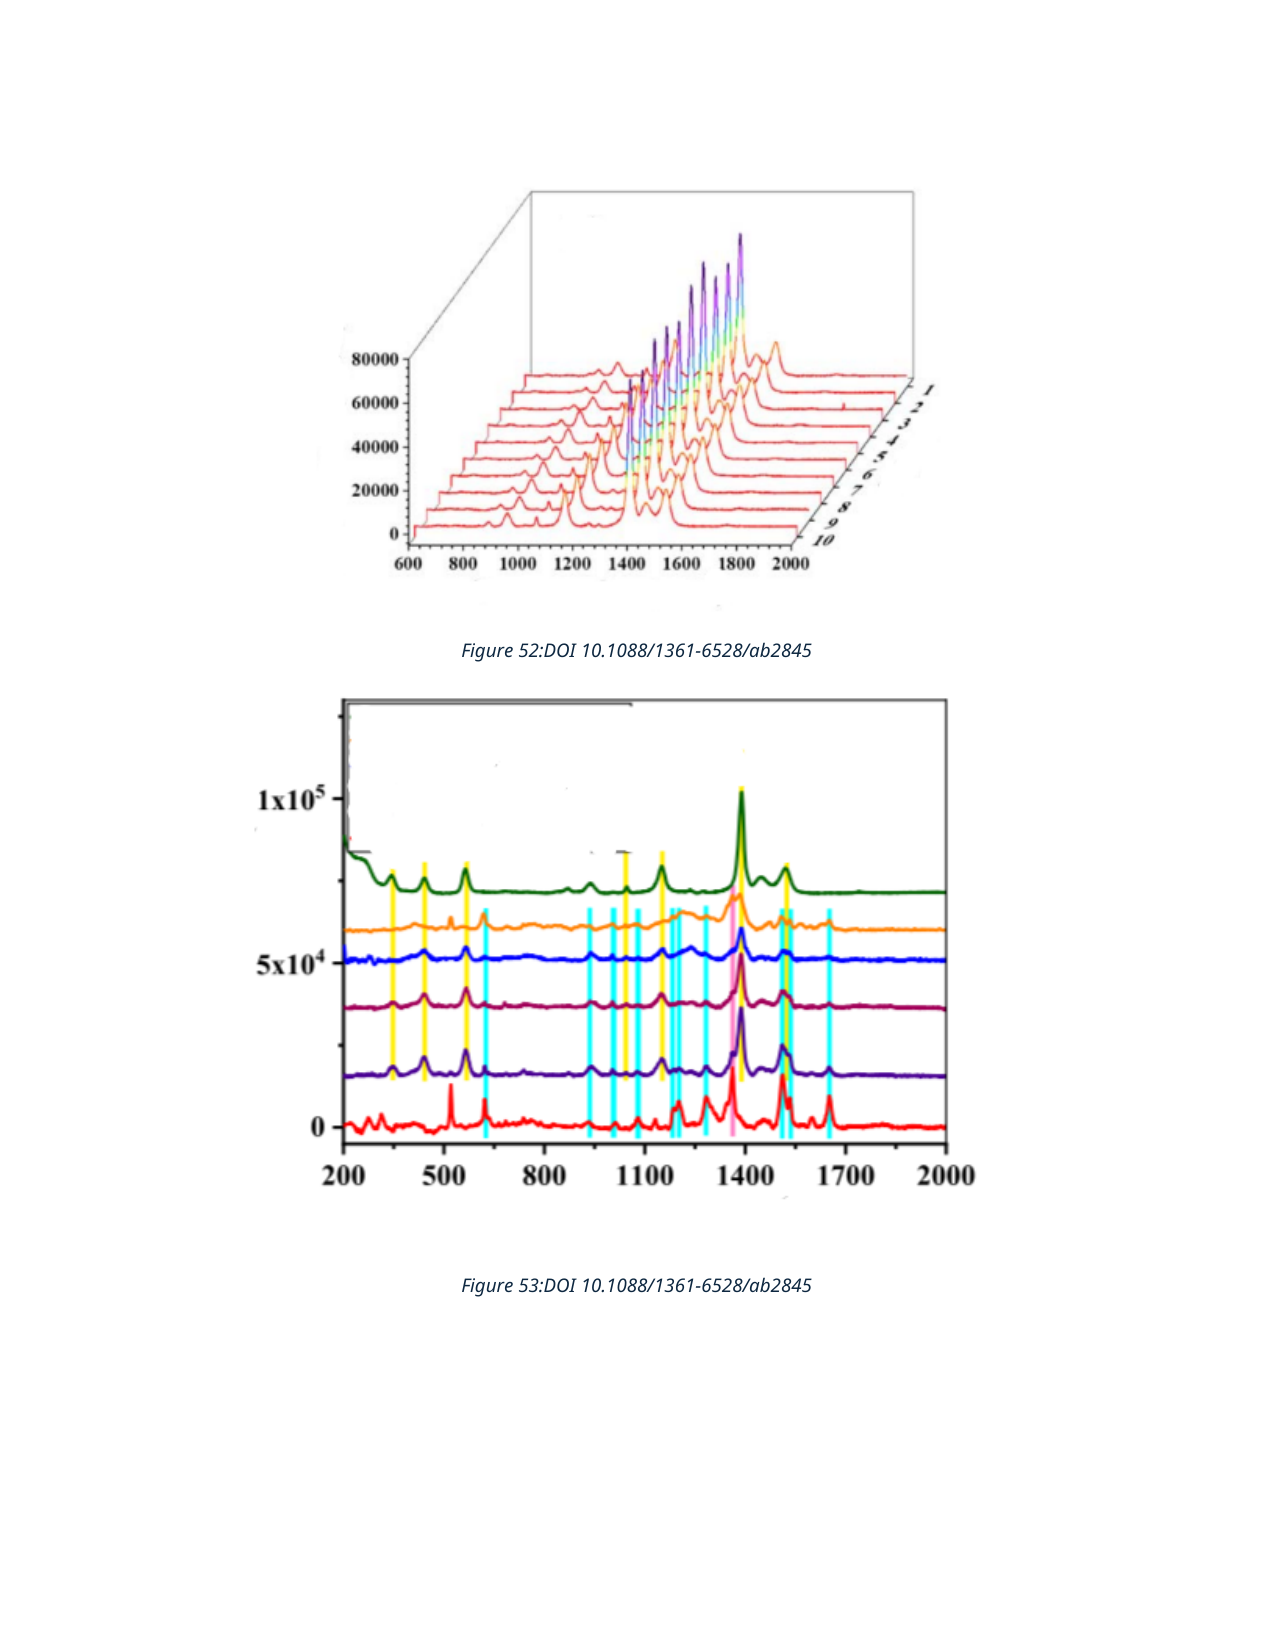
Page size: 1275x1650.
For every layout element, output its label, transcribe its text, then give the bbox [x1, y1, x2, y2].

text Figure 52:DOI 10.1088/1361-6528/ab2845 [150, 637, 1125, 663]
picture [200, 683, 1075, 1251]
text Figure 53:DOI 10.1088/1361-6528/ab2845 [150, 1273, 1125, 1298]
picture [264, 150, 1011, 616]
